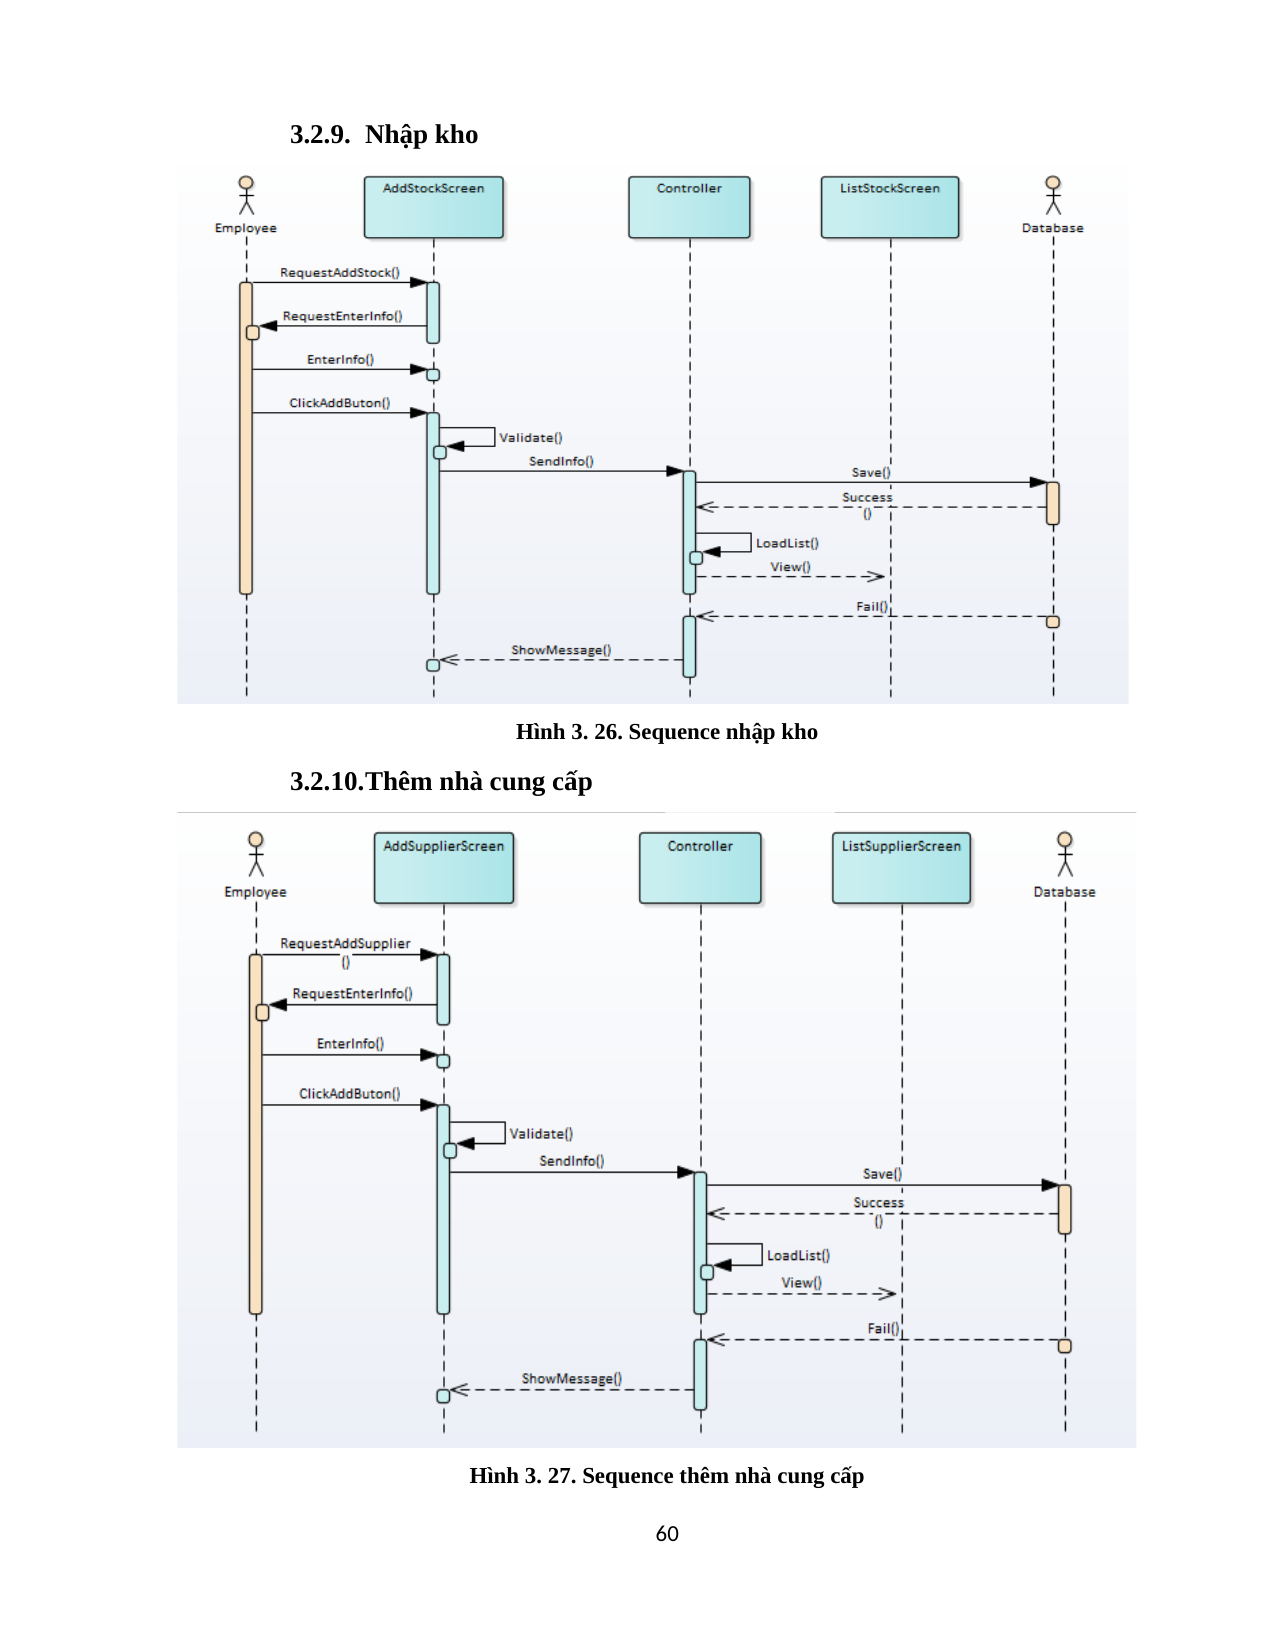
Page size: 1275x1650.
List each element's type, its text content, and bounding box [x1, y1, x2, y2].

picture [177, 164, 1129, 704]
text Hình 3. 27. Sequence thêm nhà cung cấp [177, 1462, 1157, 1489]
picture [177, 812, 1137, 1448]
text Hình 3. 26. Sequence nhập kho [177, 718, 1157, 744]
list Nhập kho [290, 118, 1157, 149]
list Thêm nhà cung cấp [290, 765, 1157, 797]
